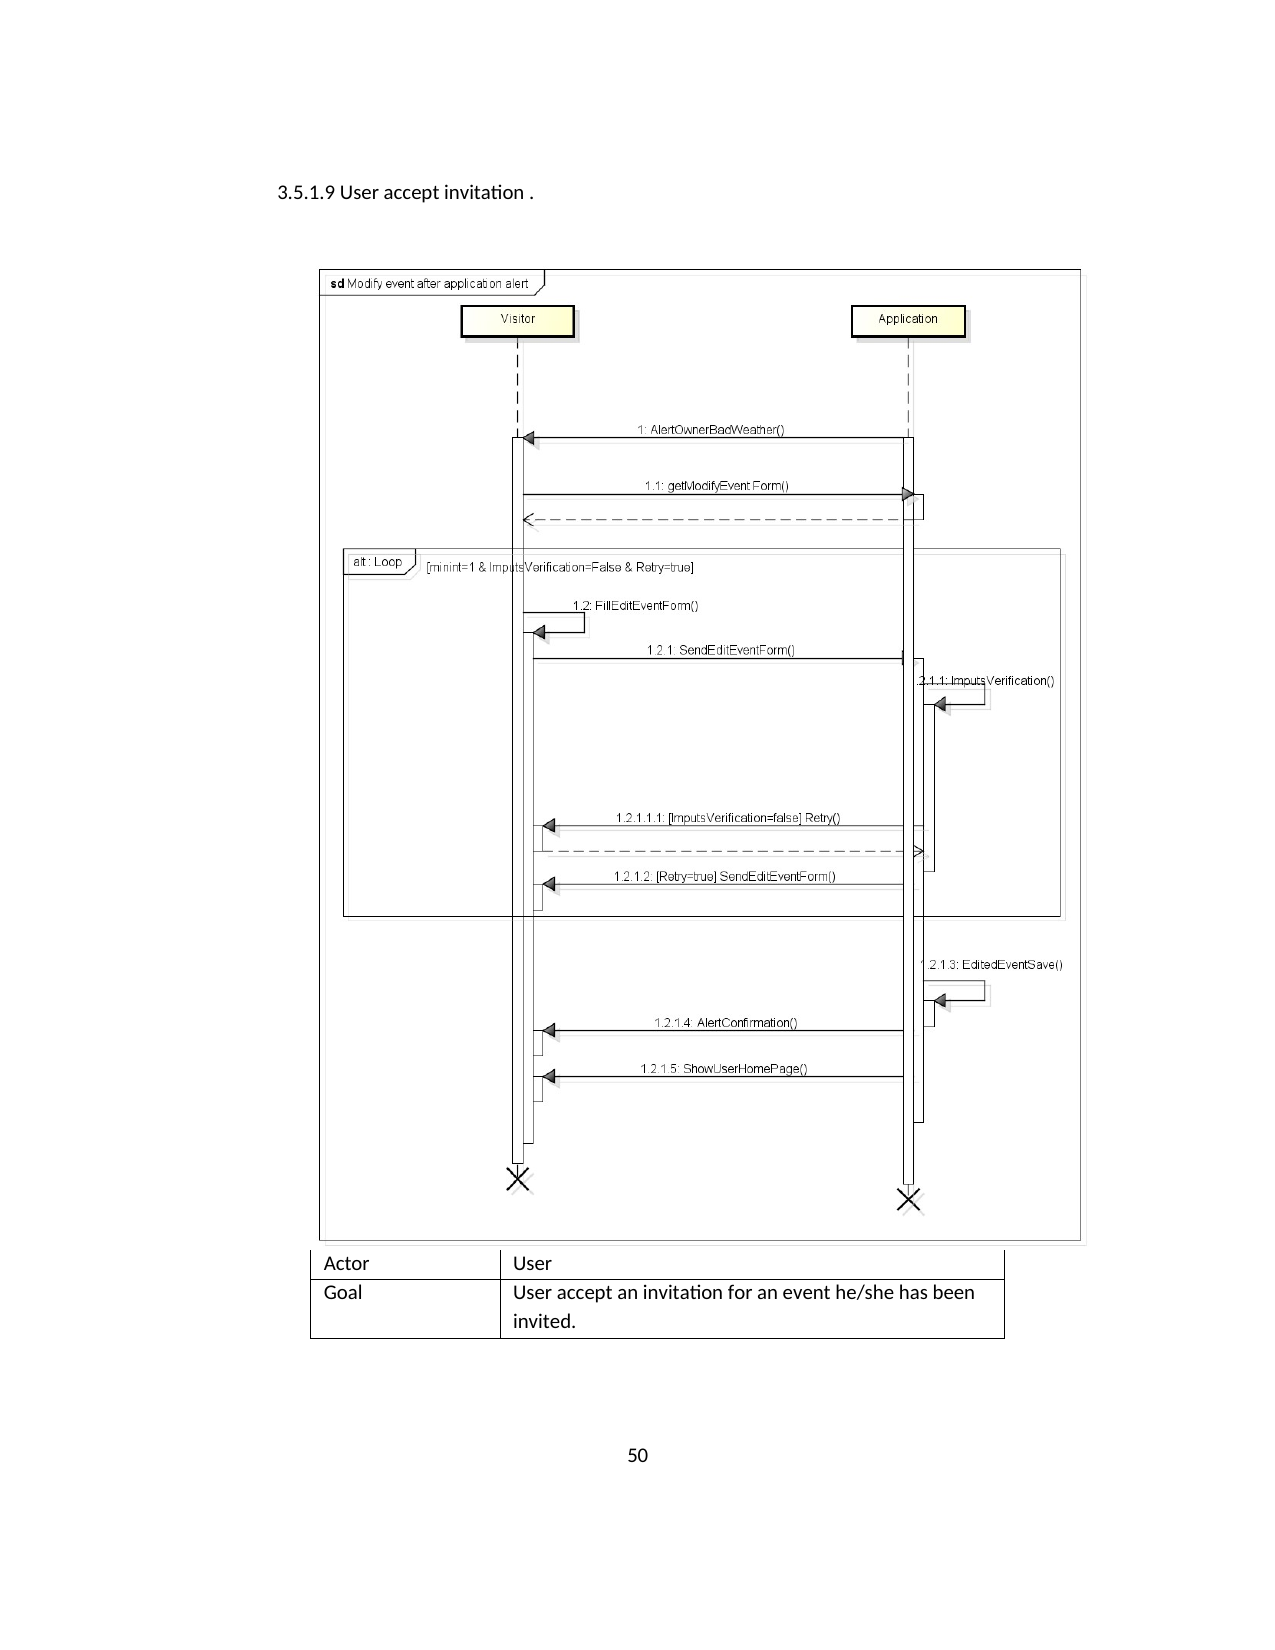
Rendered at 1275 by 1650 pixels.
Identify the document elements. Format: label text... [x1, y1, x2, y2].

text 3.5.1.9 User accept invitation . [277, 179, 1127, 205]
table_header User [501, 1250, 1004, 1279]
picture [309, 260, 1090, 1250]
table_header Actor [311, 1250, 500, 1279]
table_cell User accept an invitation for an event he/she has been invited. [501, 1280, 1004, 1338]
table_cell Goal [311, 1280, 500, 1338]
